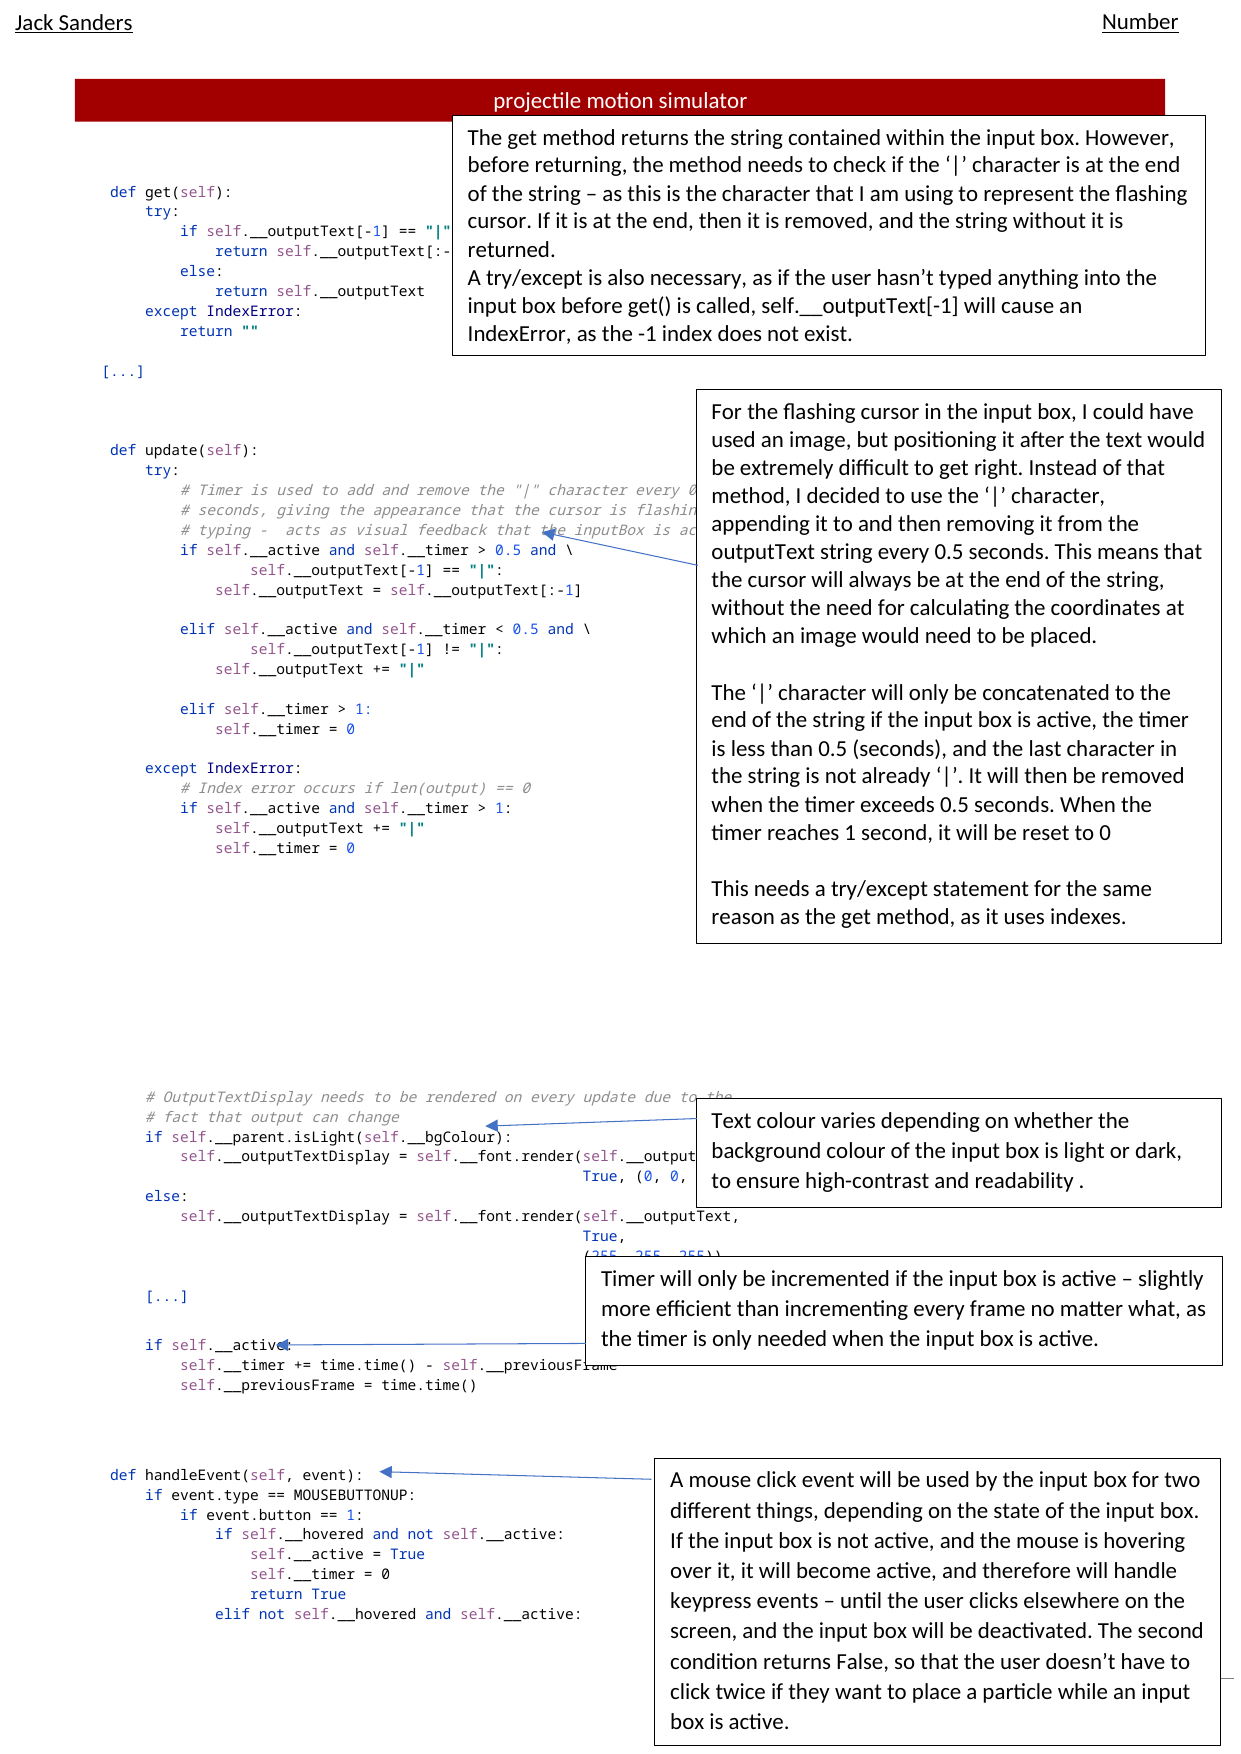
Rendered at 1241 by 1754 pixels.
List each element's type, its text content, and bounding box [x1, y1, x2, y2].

text def update(self): try: # Timer is used to add and remove the "|" character every 0.5 # seconds, giving the appearance that the cursor is flashing when # typing - acts as visual feedback that the inputBox is active. if self.__active and self.__timer > 0.5 and \ self.__outputText[-1] == "|": self.__outputText = self.__outputText[:-1] elif self.__active and self.__timer < 0.5 and \ self.__outputText[-1] != "|": self.__outputText += "|" elif self.__timer > 1: self.__timer = 0 except IndexError: # Index error occurs if len(output) == 0 if self.__active and self.__timer > 1: self.__outputText += "|" self.__timer = 0 [75, 400, 696, 888]
text # OutputTextDisplay needs to be rendered on every update due to the # fact that output can change if self.__parent.isLight(self.__bgColour): self.__outputTextDisplay = self.__font.render(self.__outputText, True, (0, 0, 0)) else: self.__outputTextDisplay = self.__font.render(self.__outputText, True, (255, 255, 255)) [...] [75, 1067, 1165, 1335]
text def get(self): try: if self.__outputText[-1] == "|": return self.__outputText[:-1] else: return self.__outputText except IndexError: return "" [...] [75, 161, 1165, 380]
text def handleEvent(self, event): if event.type == MOUSEBUTTONUP: if event.button == 1: if self.__hovered and not self.__active: self.__active = True [75, 1444, 1165, 1564]
text if self.__active: self.__timer += time.time() - self.__previousFrame self.__previousFrame = time.time() [75, 1335, 1165, 1425]
